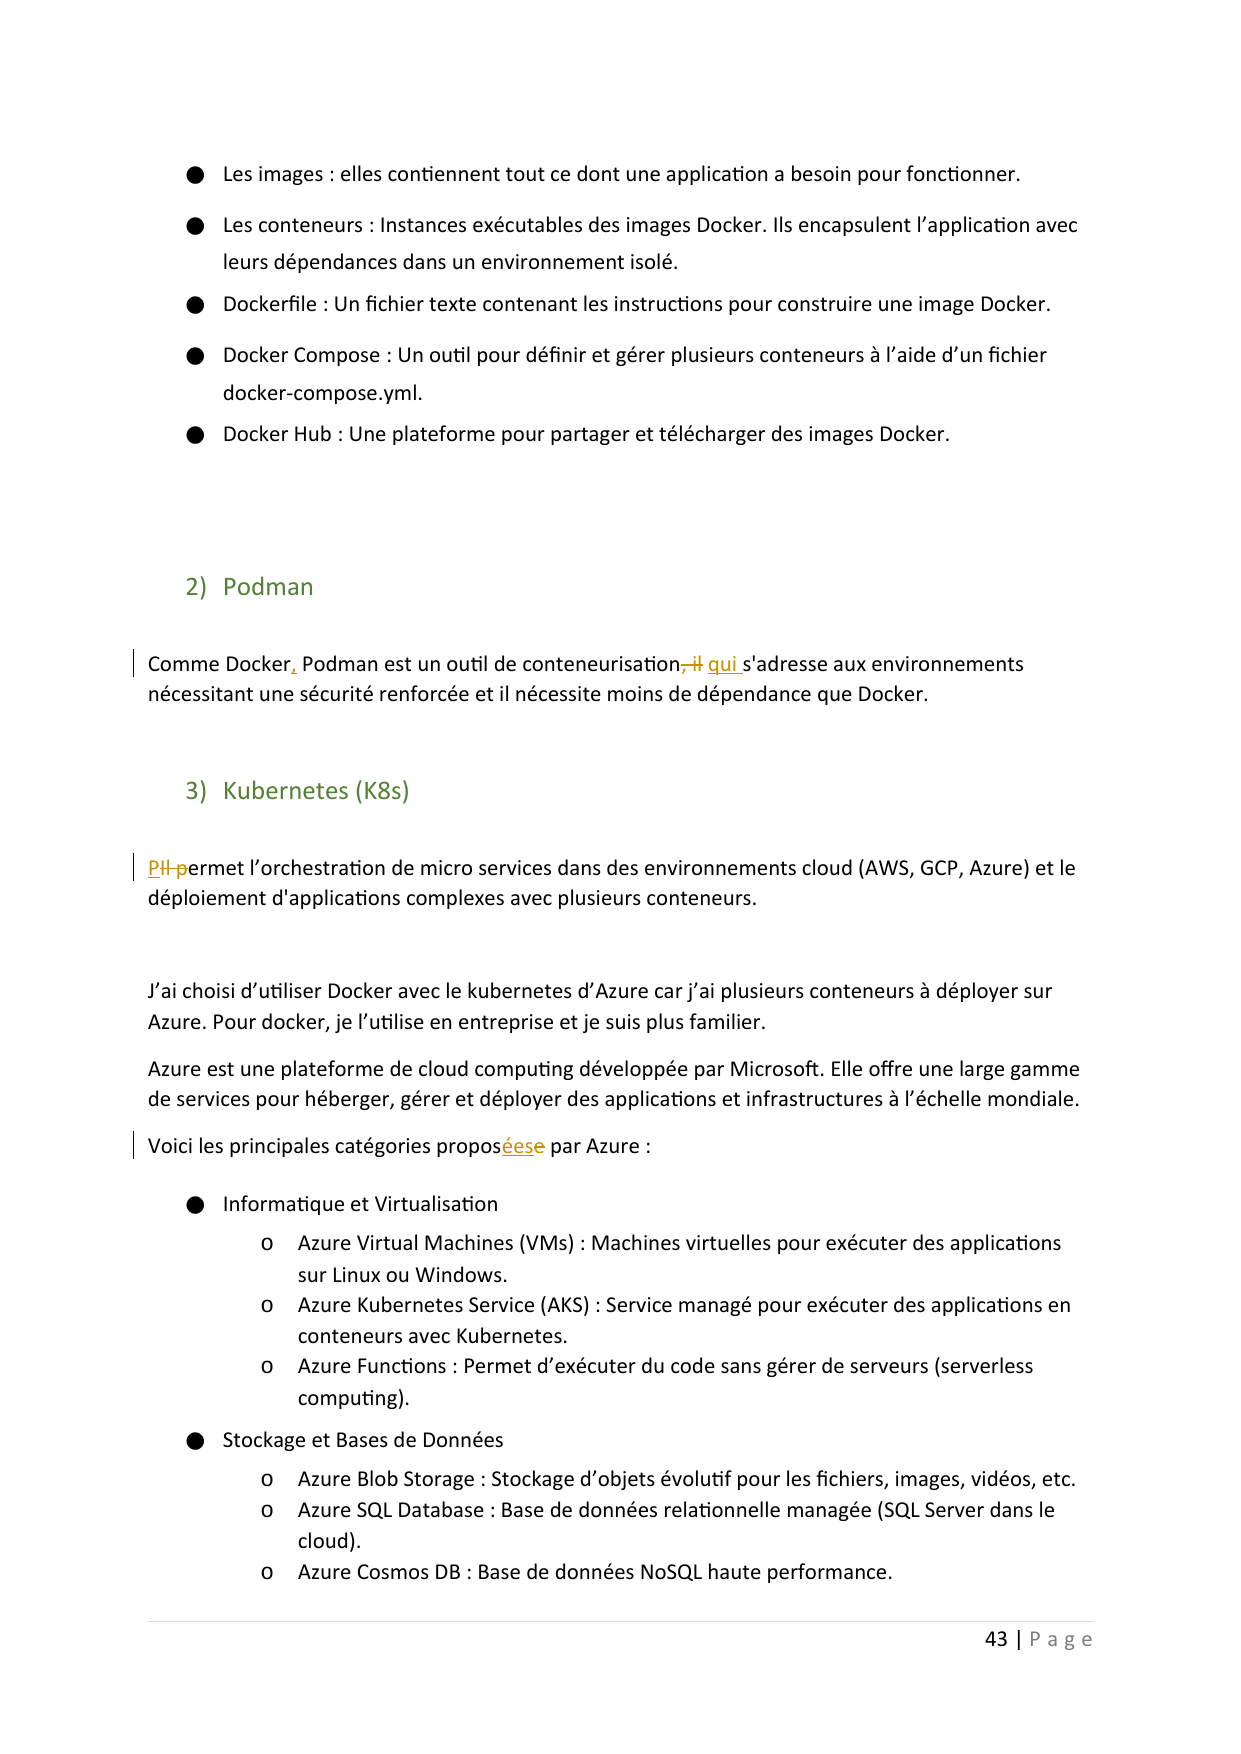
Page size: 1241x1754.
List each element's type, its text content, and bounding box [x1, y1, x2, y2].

subtitle Podman [185, 569, 1093, 602]
list Azure SQL Database : Base de données relationnelle managée (SQL Server dans le cloud). [260, 1495, 1093, 1555]
text Azure est une plateforme de cloud computing développée par Microsoft. Elle offre une large gamme de services pour héberger, gérer et déployer des applications et infrastructures à l’échelle mondiale. [148, 1054, 1093, 1112]
list Azure Kubernetes Service (AKS) : Service managé pour exécuter des applications en conteneurs avec Kubernetes. [260, 1290, 1093, 1349]
list Azure Virtual Machines (VMs) : Machines virtuelles pour exécuter des applications sur Linux ou Windows. [260, 1228, 1093, 1288]
list Docker Compose : Un outil pour définir et gérer plusieurs conteneurs à l’aide d’un fichier docker-compose.yml. [185, 328, 1093, 406]
list Azure Functions : Permet d’exécuter du code sans gérer de serveurs (serverless computing). [260, 1352, 1093, 1411]
list Stockage et Bases de Données [185, 1413, 1093, 1460]
list Les conteneurs : Instances exécutables des images Docker. Ils encapsulent l’application avec leurs dépendances dans un environnement isolé. [185, 198, 1093, 276]
list Informatique et Virtualisation [185, 1178, 1093, 1225]
subtitle Kubernetes (K8s) [185, 773, 1093, 806]
text ermet l’orchestration de micro services dans des environnements cloud (AWS, GCP, Azure) et le déploiement d'applications complexes avec plusieurs conteneurs. [148, 853, 1093, 911]
list Les images : elles contiennent tout ce dont une application a besoin pour fonctionner. [185, 148, 1093, 194]
list Docker Hub : Une plateforme pour partager et télécharger des images Docker. [185, 408, 1093, 455]
text Comme Docker Podman est un outil de conteneurisation s'adresse aux environnements nécessitant une sécurité renforcée et il nécessite moins de dépendance que Docker. [148, 649, 1093, 707]
text J’ai choisi d’utiliser Docker avec le kubernetes d’Azure car j’ai plusieurs conteneurs à déployer sur Azure. Pour docker, je l’utilise en entreprise et je suis plus familier. [148, 977, 1093, 1035]
list Azure Cosmos DB : Base de données NoSQL haute performance. [260, 1557, 1093, 1586]
text Voici les principales catégories propos par Azure : [148, 1131, 1093, 1159]
list Azure Blob Storage : Stockage d’objets évolutif pour les fichiers, images, vidéos, etc. [260, 1464, 1093, 1493]
list Dockerfile : Un fichier texte contenant les instructions pour construire une image Docker. [185, 278, 1093, 325]
